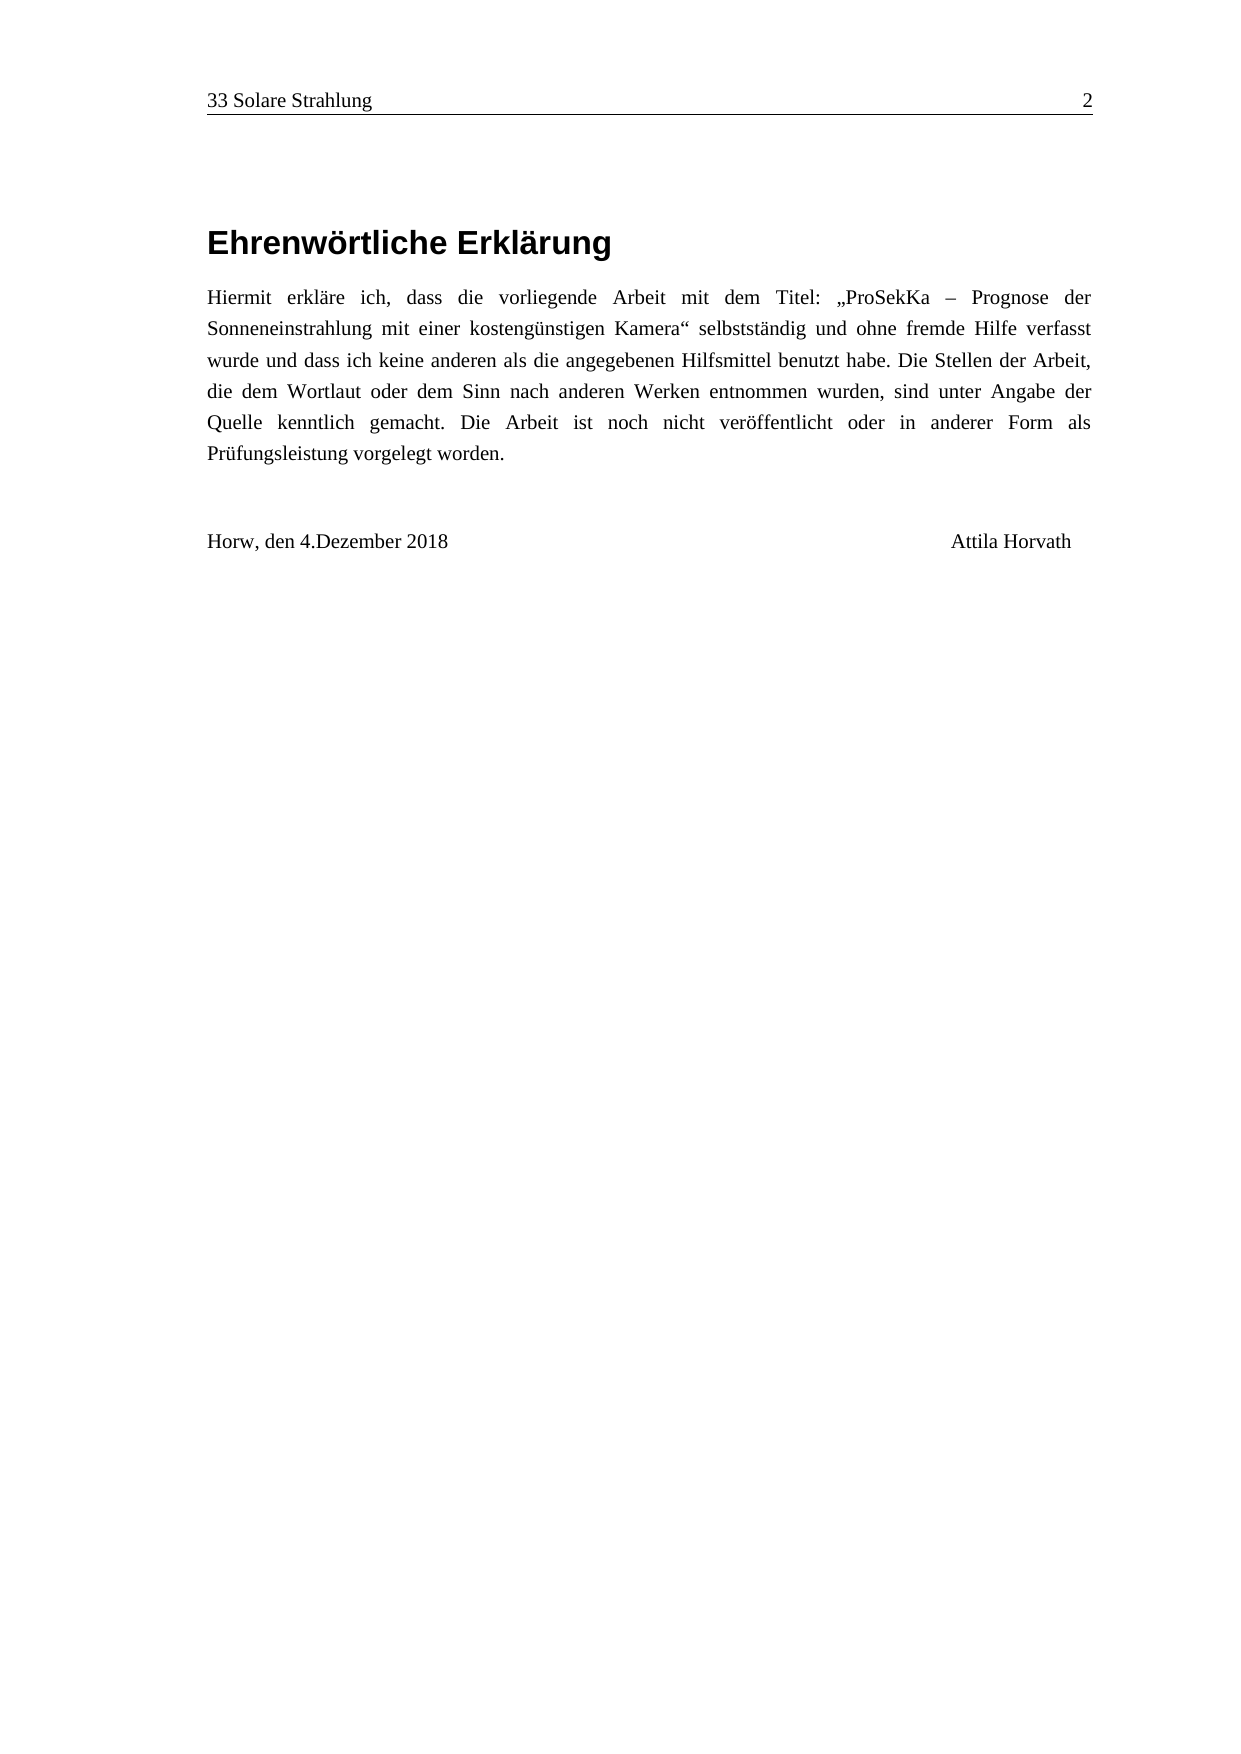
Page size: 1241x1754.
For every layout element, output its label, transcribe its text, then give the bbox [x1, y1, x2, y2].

text Hiermit erkläre ich, dass die vorliegende Arbeit mit dem Titel: „ProSekKa – Prognose der Sonneneinstrahlung mit einer kostengünstigen Kamera“ selbstständig und ohne fremde Hilfe verfasst wurde und dass ich keine anderen als die angegebenen Hilfsmittel benutzt habe. Die Stellen der Arbeit, die dem Wortlaut oder dem Sinn nach anderen Werken entnommen wurden, sind unter Angabe der Quelle kenntlich gemacht. Die Arbeit ist noch nicht veröffentlicht oder in anderer Form als Prüfungsleistung vorgelegt worden. [207, 285, 1093, 465]
subtitle Ehrenwörtliche Erklärung [207, 223, 1093, 261]
text Horw, den 4.Dezember 2018 Attila Horvath [207, 529, 1093, 553]
